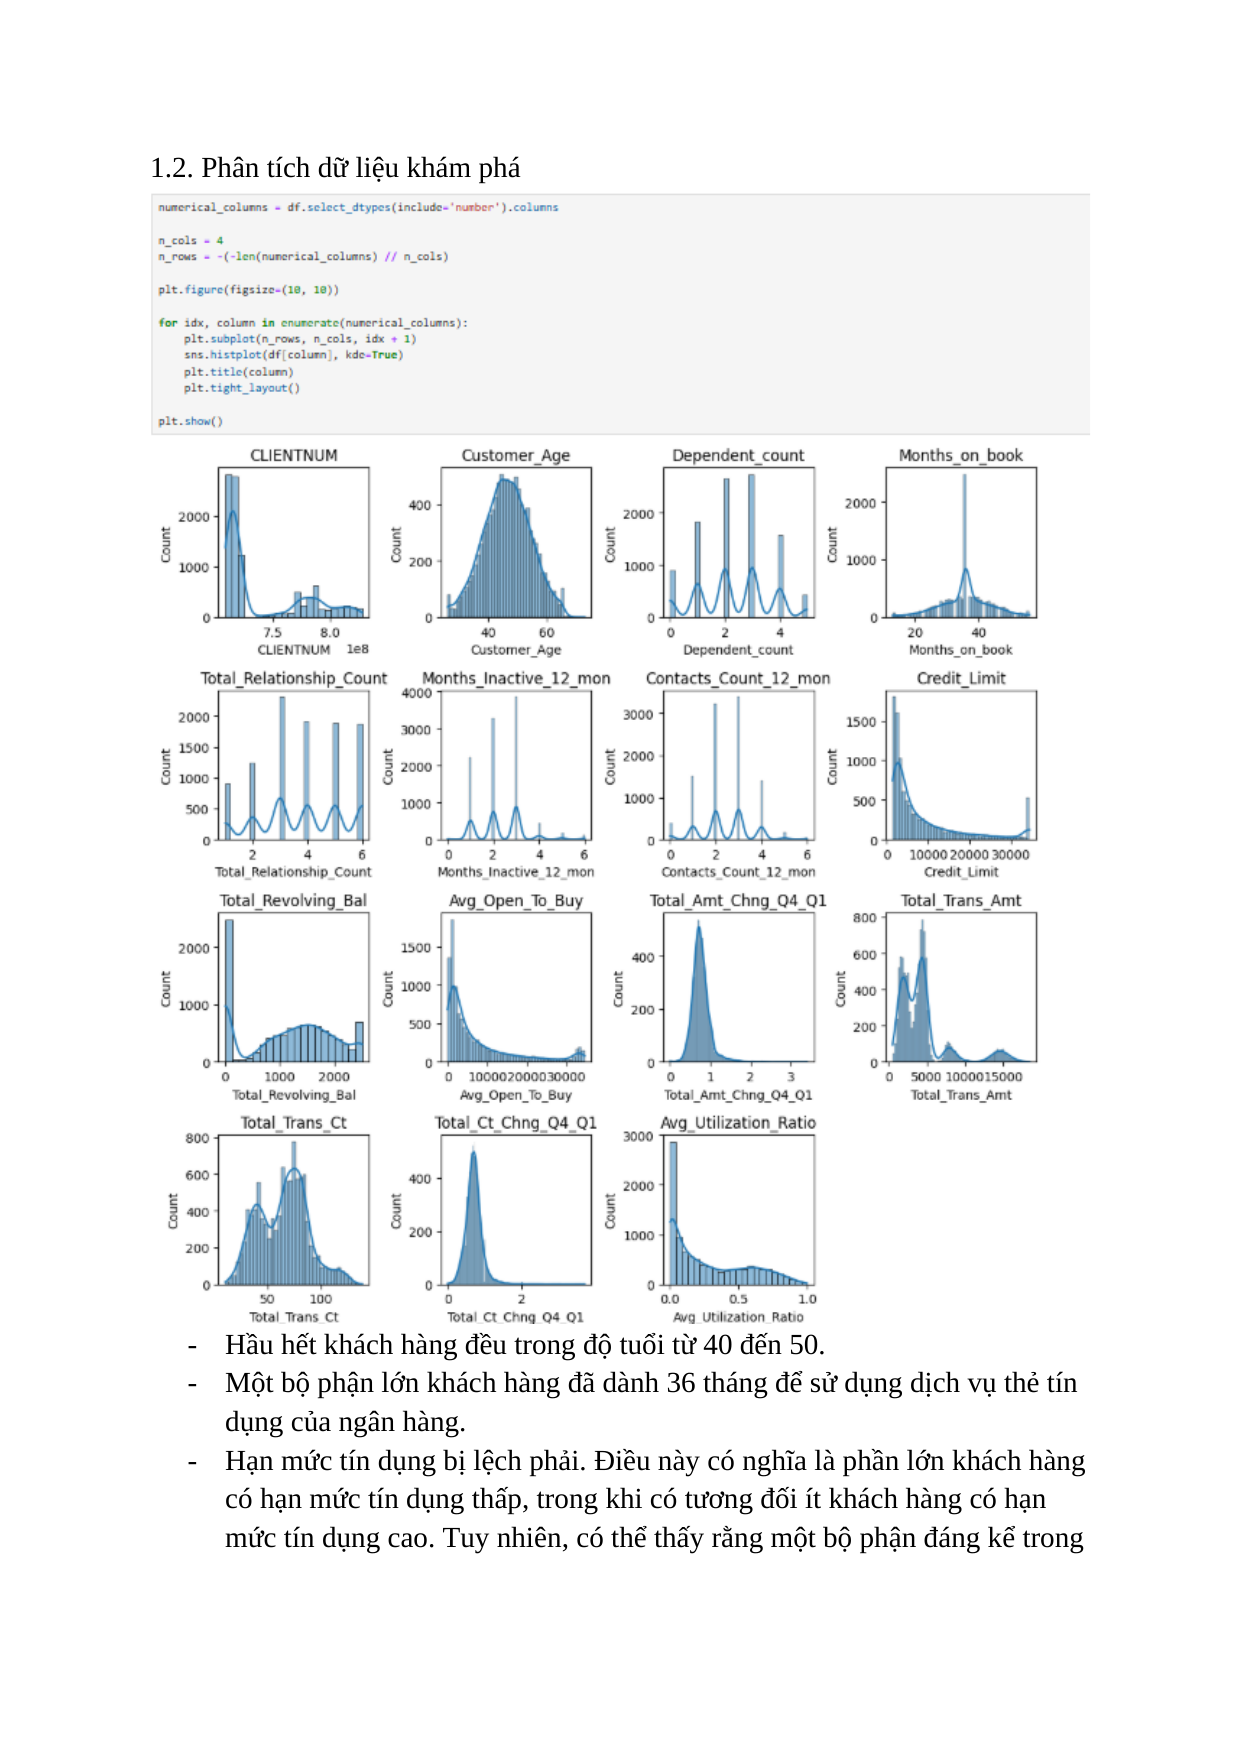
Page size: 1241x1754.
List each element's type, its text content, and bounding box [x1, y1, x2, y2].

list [187, 1443, 1090, 1553]
list Hầu hết khách hàng đều trong độ tuổi từ 40 đến 50. [187, 1327, 1090, 1361]
subtitle 1.2. Phân tích dữ liệu khám phá [150, 150, 1090, 183]
list Một bộ phận lớn khách hàng đã dành 36 tháng để sử dụng dịch vụ thẻ tín dụng của ngân hàng. [187, 1366, 1090, 1438]
picture [150, 191, 1091, 1324]
